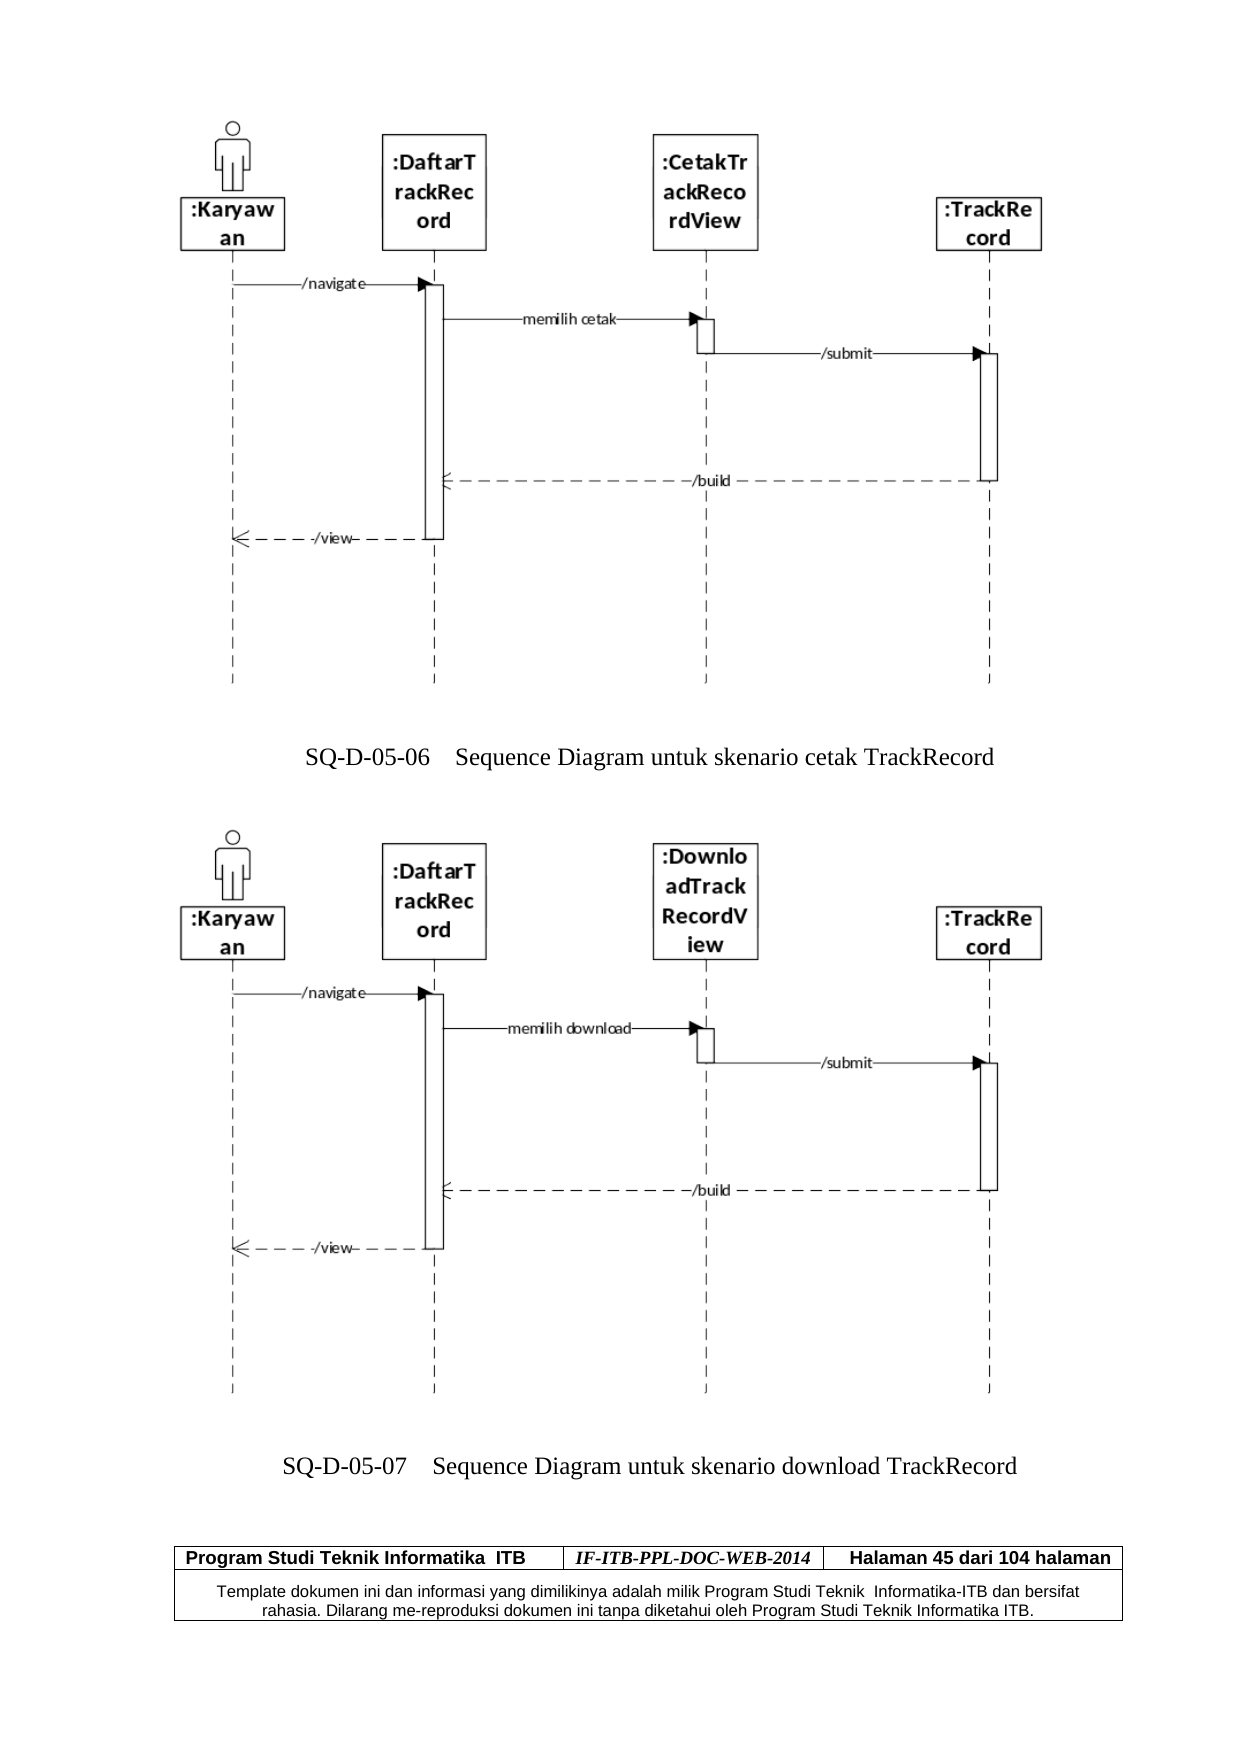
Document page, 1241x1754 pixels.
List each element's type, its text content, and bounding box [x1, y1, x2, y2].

text SQ-D-05-06 Sequence Diagram untuk skenario cetak TrackRecord [177, 742, 1122, 770]
text SQ-D-05-07 Sequence Diagram untuk skenario download TrackRecord [177, 828, 1122, 1480]
